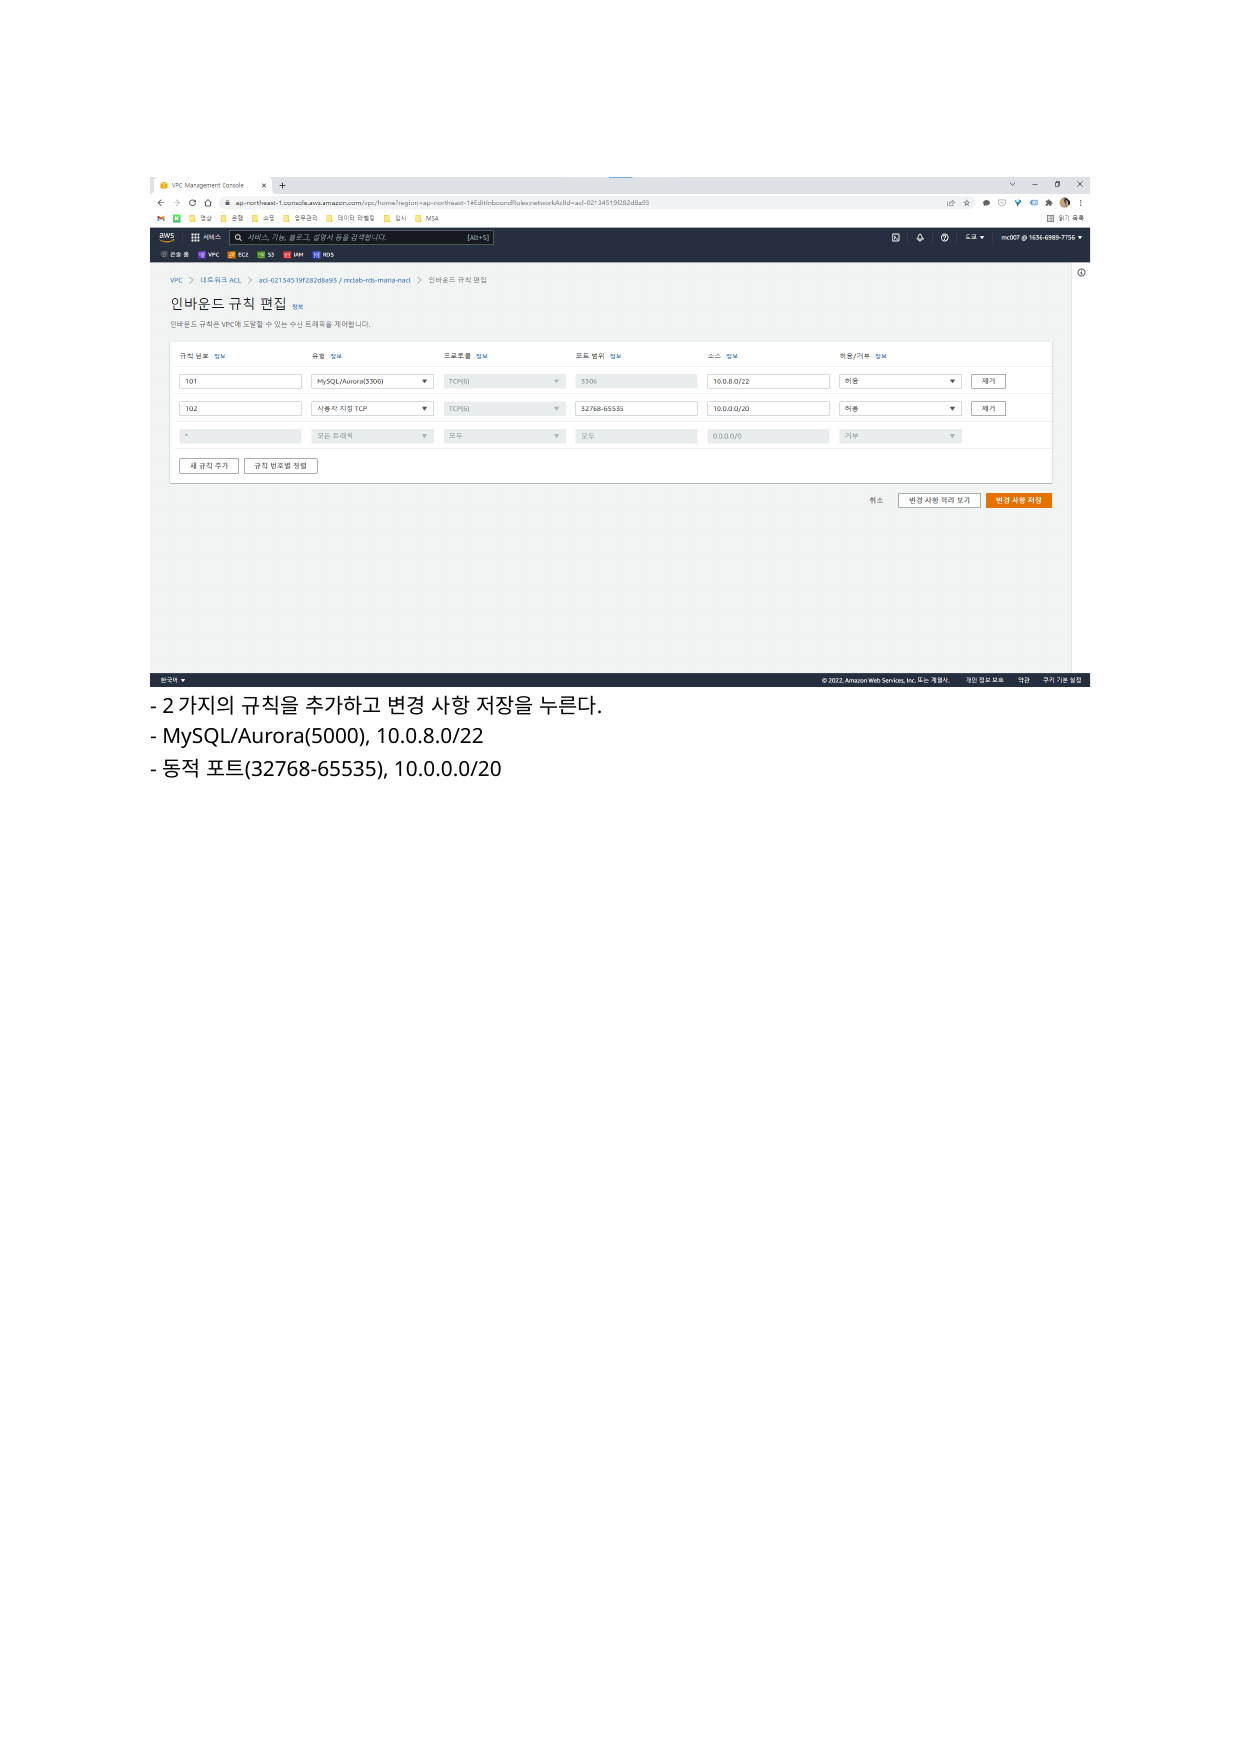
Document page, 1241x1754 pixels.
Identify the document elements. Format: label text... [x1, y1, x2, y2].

text - 2가지의 규칙을 추가하고 변경 사항 저장을 누른다. - MySQL/Aurora(5000), 10.0.8.0/22 - 동적 포트(32768-65535), 10.0.0.0/20 [150, 687, 1090, 782]
picture [150, 177, 1091, 687]
